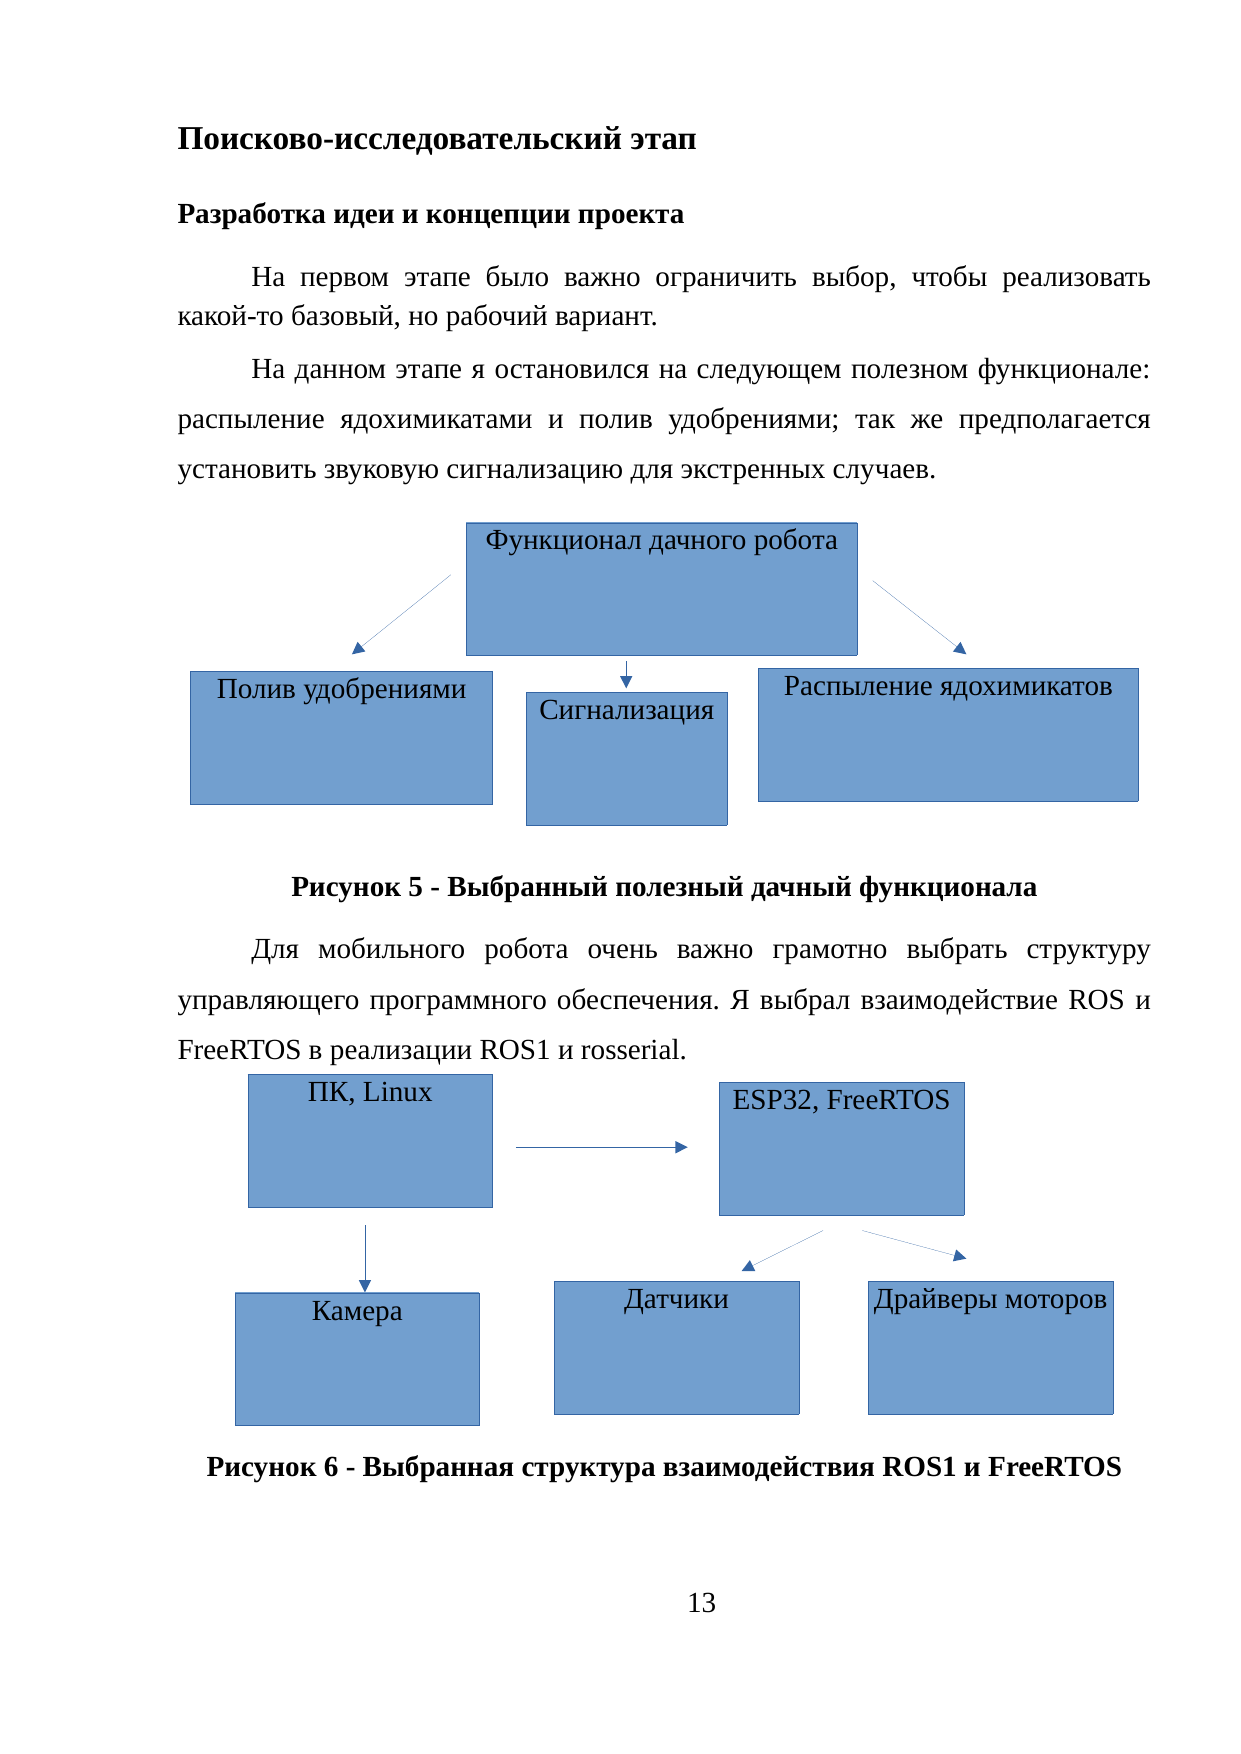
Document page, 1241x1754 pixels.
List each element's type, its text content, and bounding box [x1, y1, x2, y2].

text На данном этапе я остановился на следующем полезном функционале: распыление ядохимикатами и полив удобрениями; так же предполагается установить звуковую сигнализацию для экстренных случаев. [177, 351, 1152, 485]
subtitle Поисково-исследовательский этап [177, 118, 1152, 156]
text Для мобильного робота очень важно грамотно выбрать структуру управляющего программного обеспечения. Я выбрал взаимодействие ROS и FreeRTOS в реализации ROS1 и rosserial. [177, 931, 1152, 1066]
subtitle Рисунок 6 - Выбранная структура взаимодействия ROS1 и FreeRTOS [177, 1449, 1152, 1483]
subtitle Разработка идеи и концепции проекта [177, 196, 1152, 230]
subtitle Рисунок 5 - Выбранный полезный дачный функционала [177, 869, 1152, 902]
text На первом этапе было важно ограничить выбор, чтобы реализовать какой-то базовый, но рабочий вариант. [177, 259, 1152, 331]
